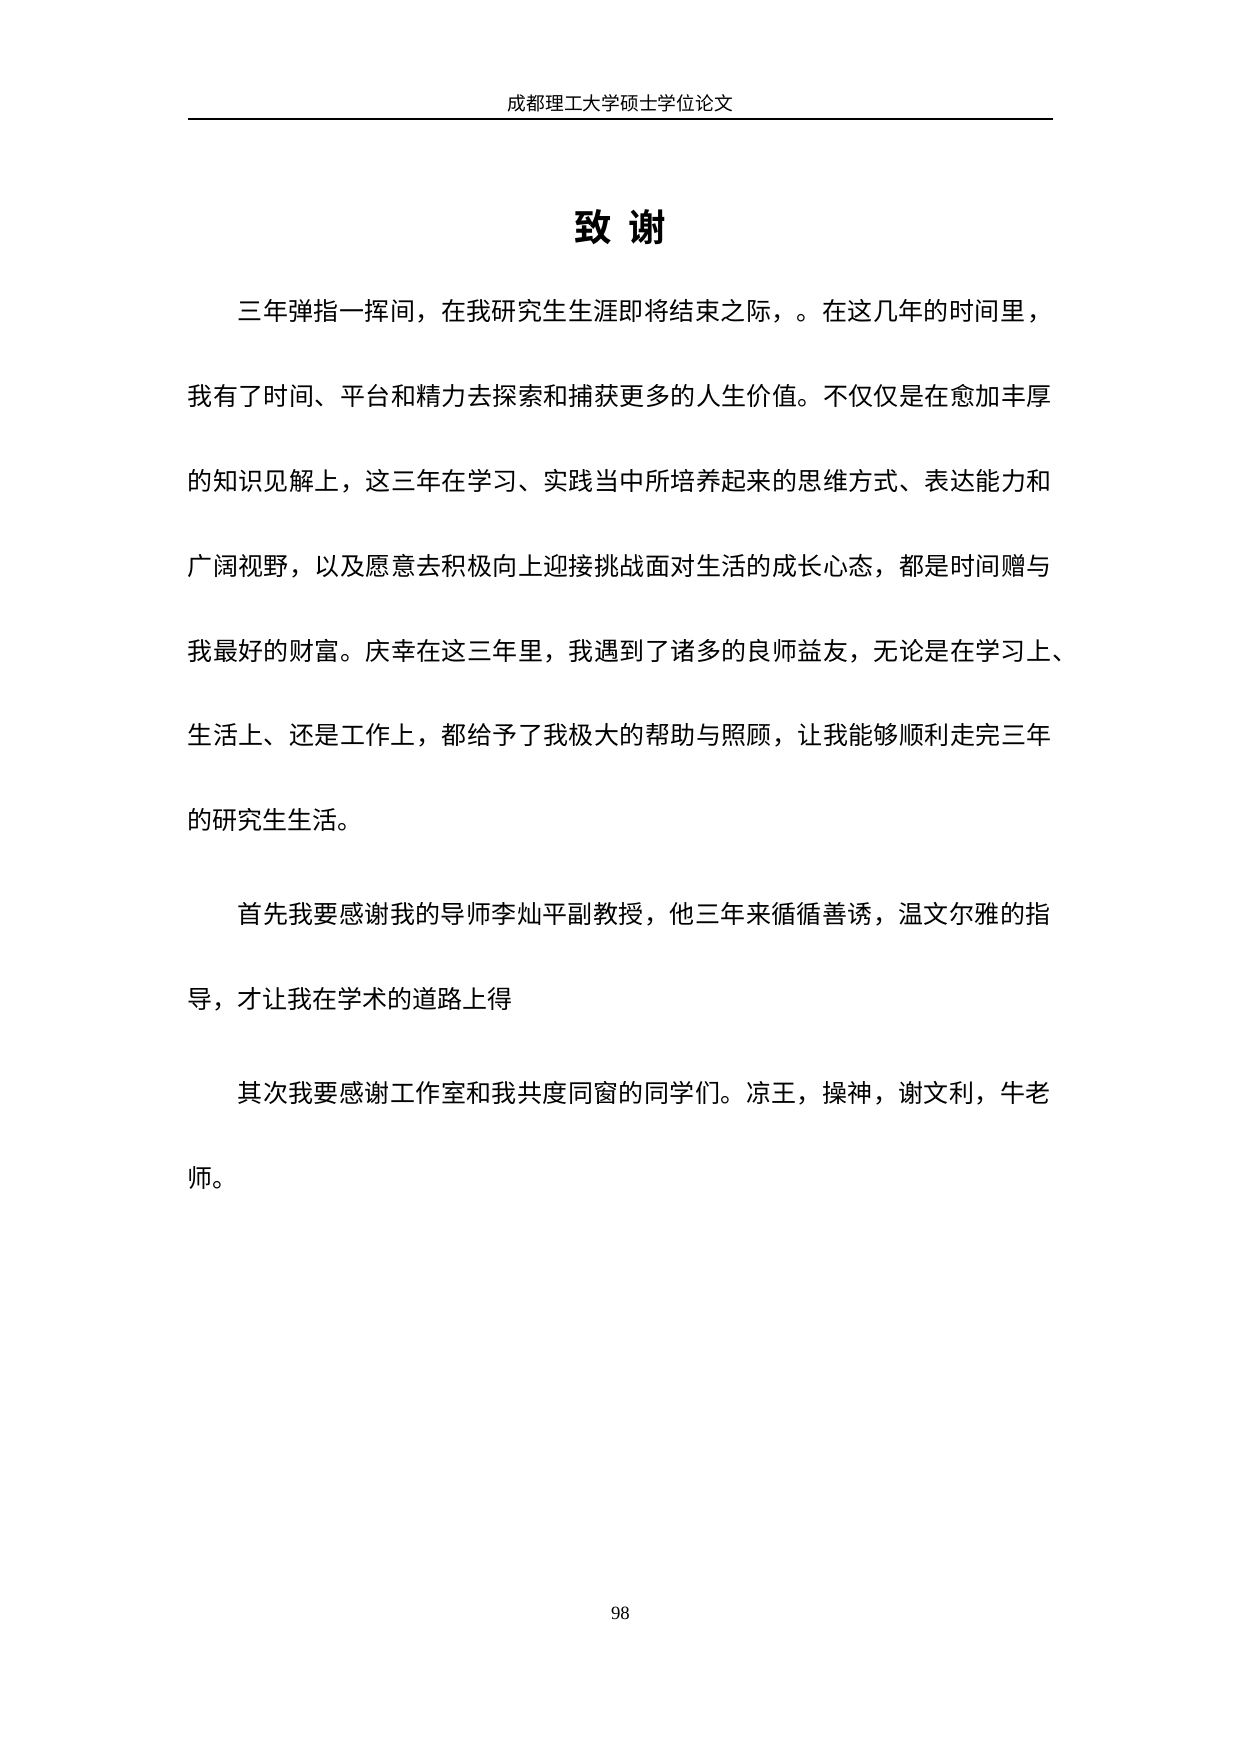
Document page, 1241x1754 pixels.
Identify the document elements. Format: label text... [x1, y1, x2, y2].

subtitle 致 谢 [187, 191, 1053, 258]
text 三年弹指一挥间，在我研究生生涯即将结束之际，。在这几年的时间里，我有了时间、平台和精力去探索和捕获更多的人生价值。不仅仅是在愈加丰厚的知识见解上，这三年在学习、实践当中所培养起来的思维方式、表达能力和广阔视野，以及愿意去积极向上迎接挑战面对生活的成长心态，都是时间赠与我最好的财富。庆幸在这三年里，我遇到了诸多的良师益友，无论是在学习上、生活上、还是工作上，都给予了我极大的帮助与照顾，让我能够顺利走完三年的研究生生活。 [187, 276, 1053, 853]
text 其次我要感谢工作室和我共度同窗的同学们。凉王，操神，谢文利，牛老师。 [187, 1058, 1053, 1211]
text 首先我要感谢我的导师李灿平副教授，他三年来循循善诱，温文尔雅的指导，才让我在学术的道路上得 [187, 879, 1053, 1032]
